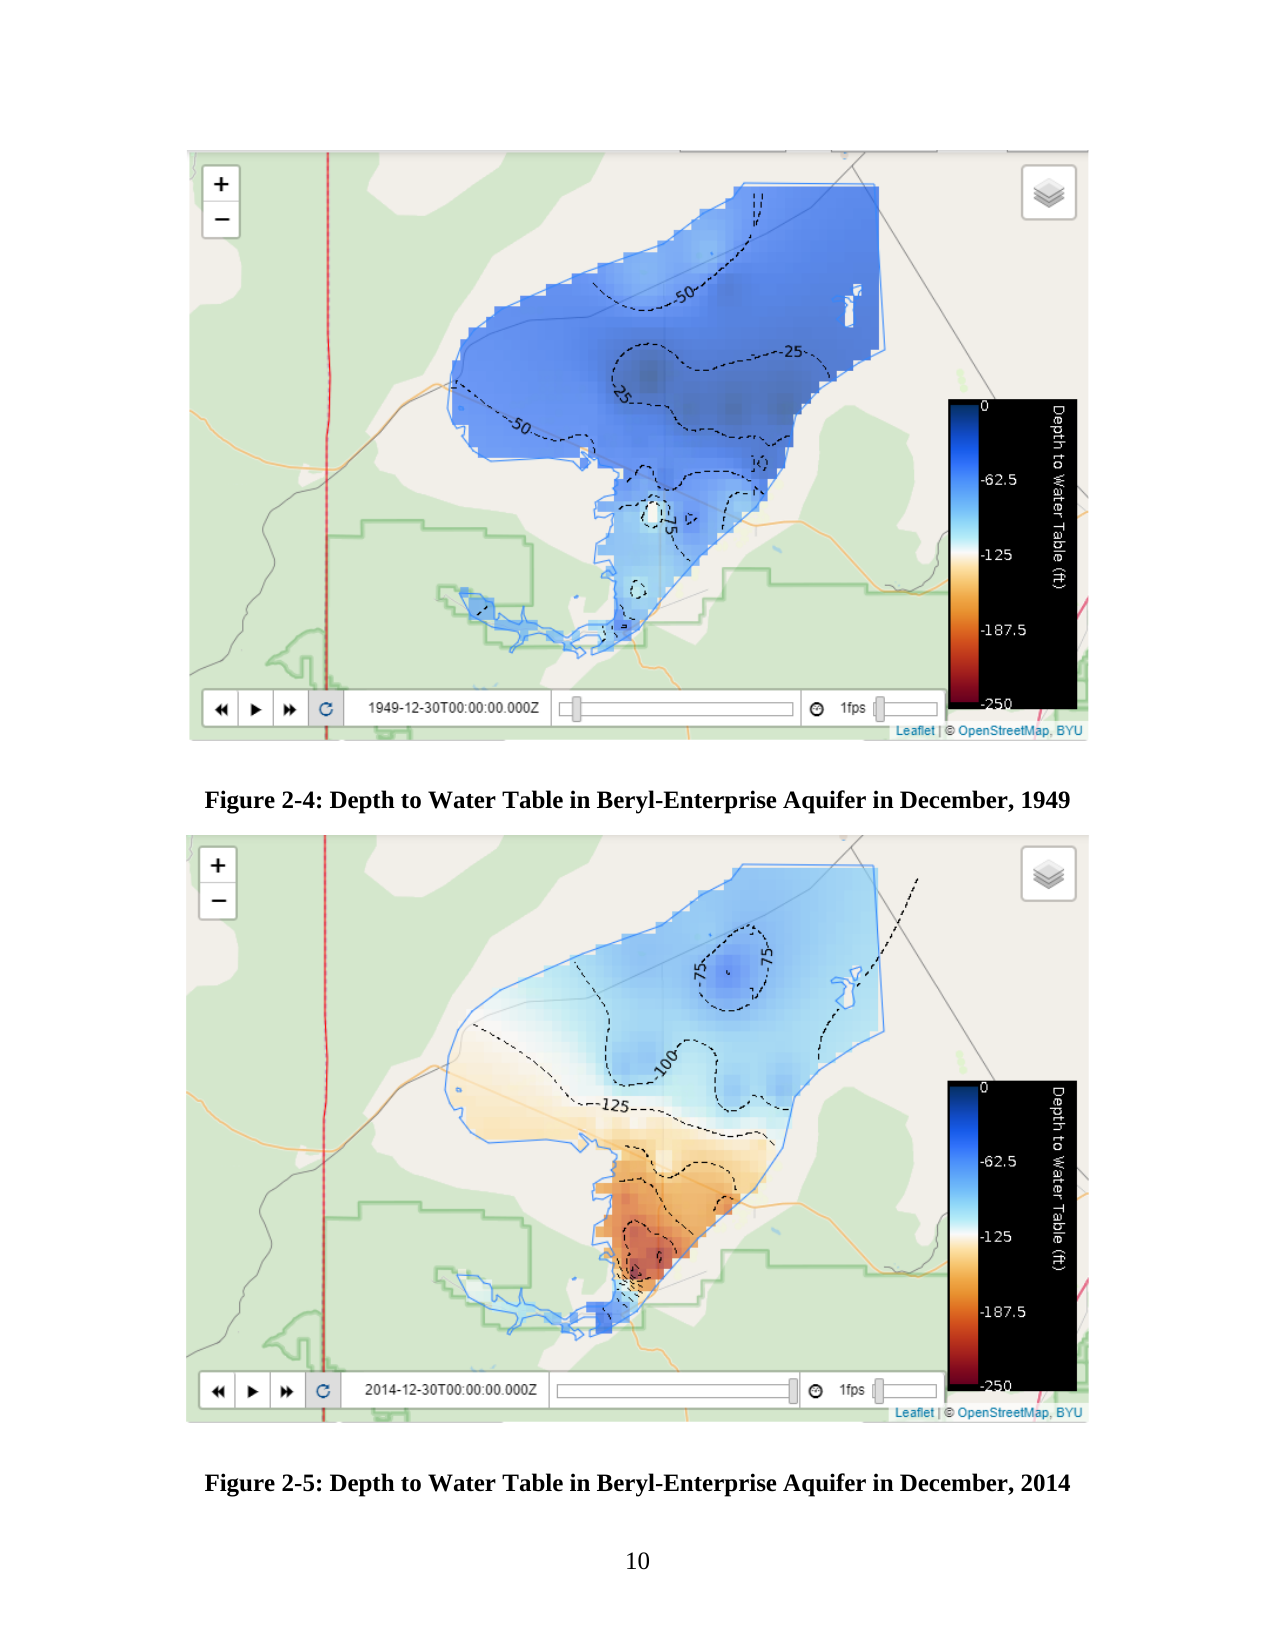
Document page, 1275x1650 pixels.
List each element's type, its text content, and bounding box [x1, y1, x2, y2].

picture [185, 835, 1090, 1423]
picture [186, 150, 1089, 741]
